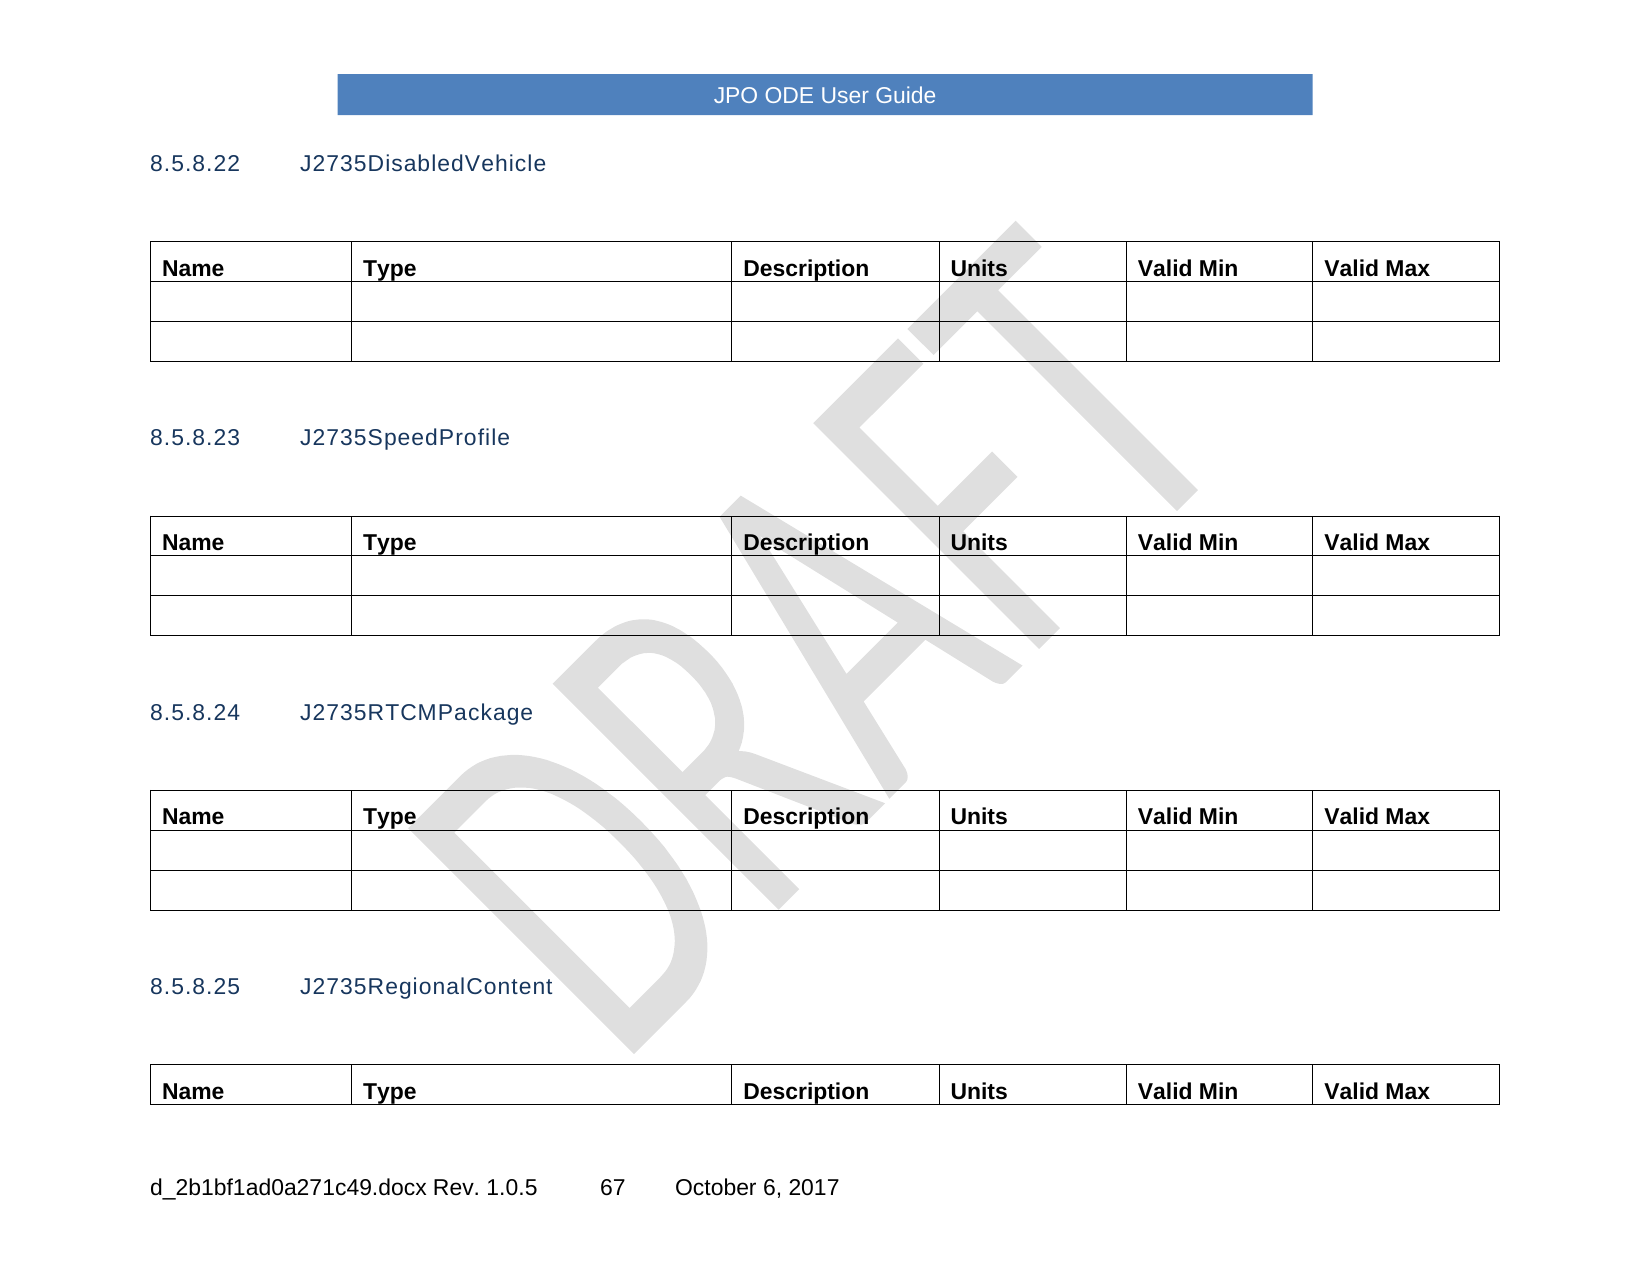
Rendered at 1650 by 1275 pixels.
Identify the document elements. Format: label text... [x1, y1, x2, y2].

table_header Units [940, 791, 1126, 830]
table_cell [732, 596, 939, 635]
table_cell [352, 556, 731, 595]
table_header Units [940, 517, 1126, 555]
table_cell [940, 831, 1126, 869]
table_cell [352, 322, 731, 361]
table_cell [1127, 596, 1312, 635]
table_header Description [732, 517, 939, 555]
table_header Units [940, 242, 1126, 281]
table_cell [151, 871, 351, 909]
table_header Type [352, 791, 731, 830]
table_cell [352, 282, 731, 321]
table_cell [732, 282, 939, 321]
table_cell [1313, 596, 1499, 635]
table_cell [1127, 831, 1312, 869]
table_cell [1313, 871, 1499, 909]
table_cell [732, 322, 939, 361]
table_header Name [151, 242, 351, 281]
table_cell [1127, 556, 1312, 595]
table_cell [940, 871, 1126, 909]
table_cell [732, 556, 939, 595]
table_cell [352, 596, 731, 635]
table_cell [151, 831, 351, 869]
table_header Description [732, 242, 939, 281]
table_cell [1127, 282, 1312, 321]
table_cell [1127, 322, 1312, 361]
table_header Type [352, 1065, 731, 1104]
table_cell [1313, 322, 1499, 361]
table_header Valid Min [1127, 242, 1312, 281]
table_header Name [151, 517, 351, 555]
table_header Valid Min [1127, 517, 1312, 555]
subtitle J2735RegionalContent [150, 973, 1500, 999]
table_cell [940, 556, 1126, 595]
table_header Name [151, 1065, 351, 1104]
table_cell [732, 831, 939, 869]
table_header Type [352, 517, 731, 555]
subtitle J2735DisabledVehicle [150, 150, 1500, 176]
table_header Valid Max [1313, 1065, 1499, 1104]
table_cell [940, 596, 1126, 635]
table_cell [1313, 282, 1499, 321]
table_header Valid Min [1127, 1065, 1312, 1104]
subtitle J2735SpeedProfile [150, 424, 1500, 451]
table_header Valid Max [1313, 242, 1499, 281]
table_cell [1127, 871, 1312, 909]
table_header Valid Min [1127, 791, 1312, 830]
table_header Units [940, 1065, 1126, 1104]
table_cell [940, 282, 1126, 321]
table_header Type [352, 242, 731, 281]
table_cell [352, 871, 731, 909]
table_header Valid Max [1313, 791, 1499, 830]
table_cell [1313, 831, 1499, 869]
table_cell [940, 322, 1126, 361]
table_cell [151, 282, 351, 321]
table_cell [151, 556, 351, 595]
table_header Name [151, 791, 351, 830]
subtitle J2735RTCMPackage [150, 698, 1500, 725]
table_cell [151, 596, 351, 635]
table_cell [352, 831, 731, 869]
table_cell [1313, 556, 1499, 595]
table_header Valid Max [1313, 517, 1499, 555]
table_cell [732, 871, 939, 909]
table_header Description [732, 791, 939, 830]
table_header Description [732, 1065, 939, 1104]
table_cell [151, 322, 351, 361]
